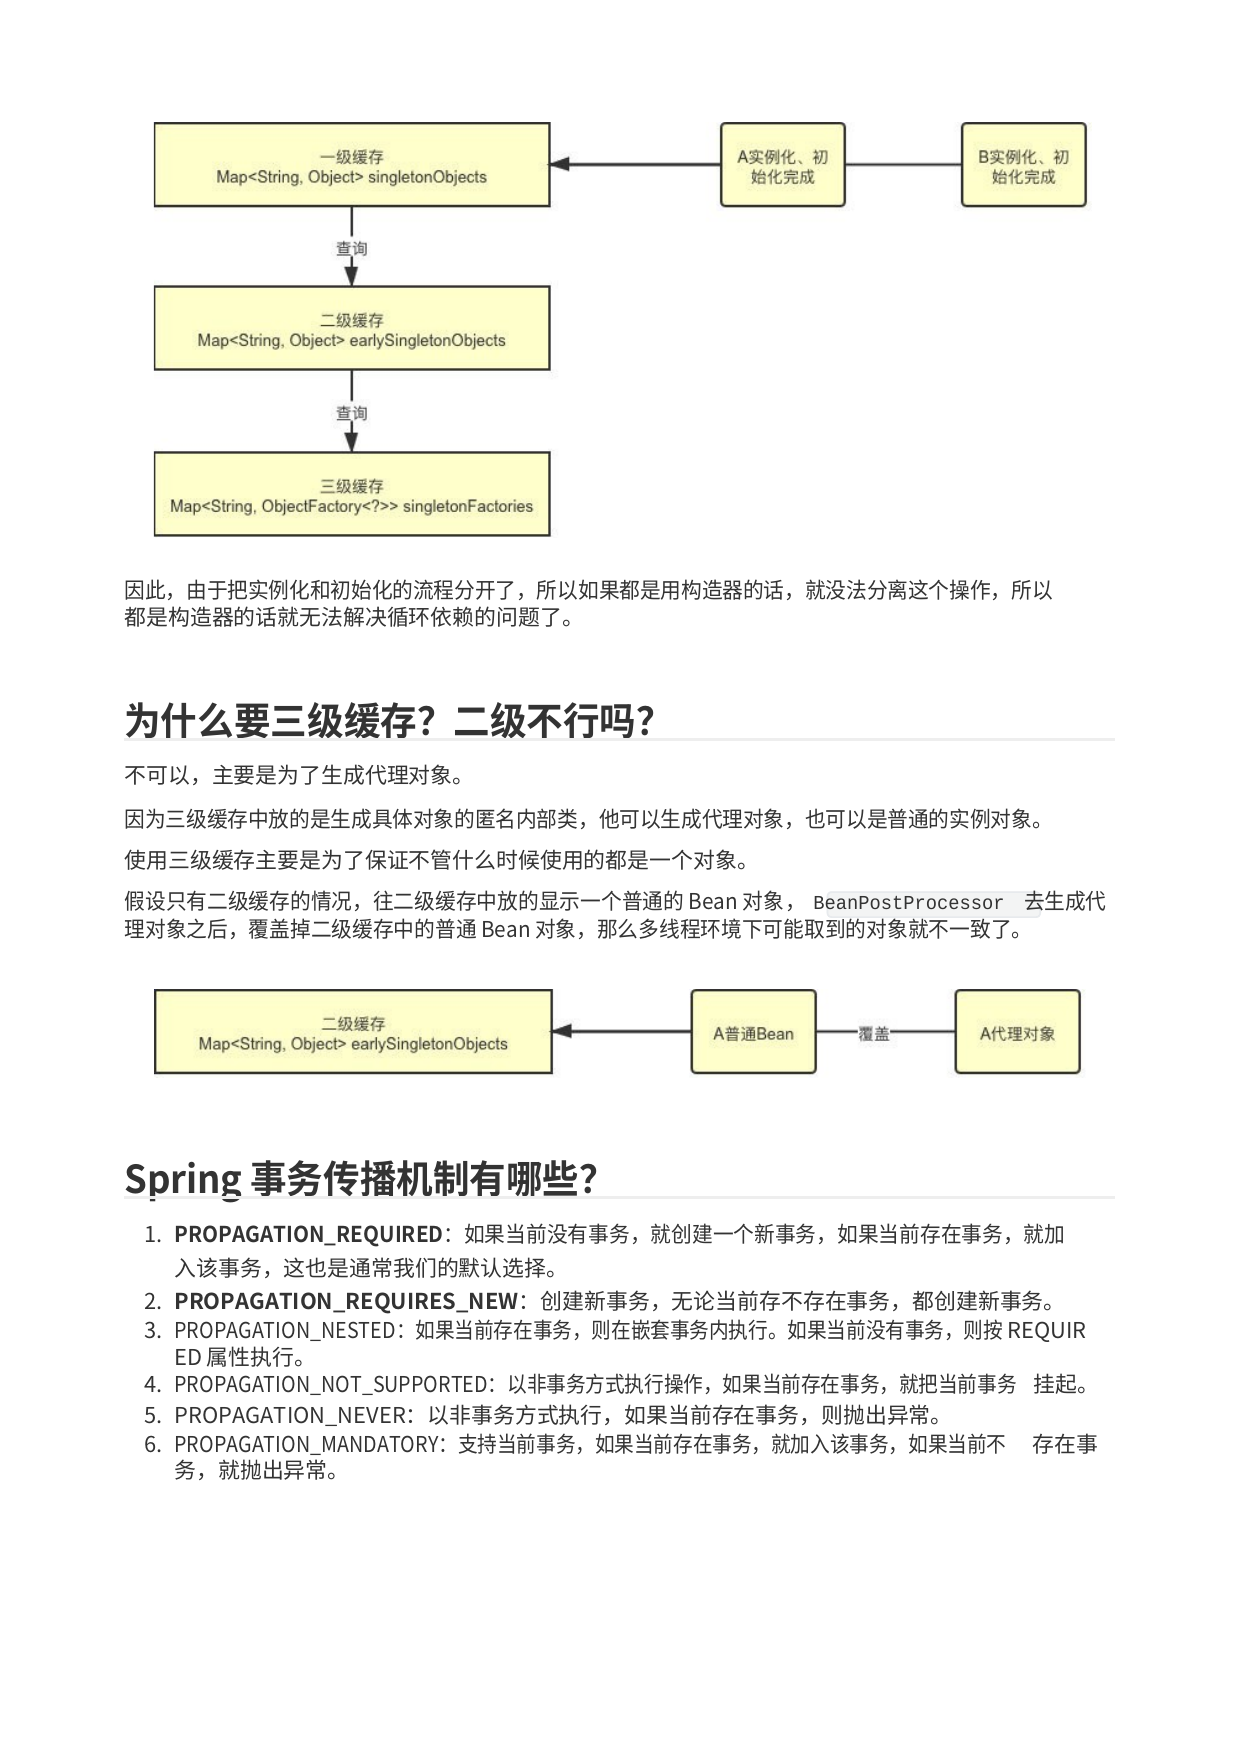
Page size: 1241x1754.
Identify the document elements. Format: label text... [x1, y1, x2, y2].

list PROPAGATION_NESTED：如果当前存在事务，则在嵌套事务内执⾏。如果当前没有事务，则按REQUIRED属性执⾏。 [144, 1317, 1088, 1371]
list PROPAGATION_NOT_SUPPORTED：以⾮事务⽅式执⾏操作，如果当前存在事务，就把当前事务 挂起。 [144, 1371, 1100, 1398]
text 不可以，主要是为了⽣成代理对象。 [124, 758, 1128, 789]
subtitle 为什么要三级缓存？⼆级不⾏吗？ [124, 681, 1128, 749]
text ⼊该事务，这也是通常我们的默认选择。 [174, 1250, 1128, 1283]
text Spring事务传播机制有哪些？ [124, 1148, 1128, 1204]
picture [153, 122, 1092, 538]
text 假设只有⼆级缓存的情况，往⼆级缓存中放的显示⼀个普通的Bean对象， BeanPostProcessor 去⽣成代理对象之后，覆盖掉⼆级缓存中的普通Bean对象，那么多线程环境下可能取到的对象就不⼀致了。 [124, 886, 1107, 943]
picture [154, 989, 1086, 1078]
text 因为三级缓存中放的是⽣成具体对象的匿名内部类，他可以⽣成代理对象，也可以是普通的实例对象。 使⽤三级缓存主要是为了保证不管什么时候使⽤的都是⼀个对象。 [124, 802, 1101, 874]
text 因此，由于把实例化和初始化的流程分开了，所以如果都是⽤构造器的话，就没法分离这个操作，所以 都是构造器的话就⽆法解决循环依赖的问题了。 [124, 577, 1101, 631]
list PROPAGATION_MANDATORY：⽀持当前事务，如果当前存在事务，就加⼊该事务，如果当前不 存在事务，就抛出异常。 [144, 1431, 1098, 1485]
list PROPAGATION_REQUIRES_NEW：创建新事务，⽆论当前存不存在事务，都创建新事务。 [144, 1283, 1128, 1316]
list PROPAGATION_REQUIRED：如果当前没有事务，就创建⼀个新事务，如果当前存在事务，就加 [144, 1213, 1128, 1250]
list PROPAGATION_NEVER：以⾮事务⽅式执⾏，如果当前存在事务，则抛出异常。 [144, 1398, 1128, 1430]
